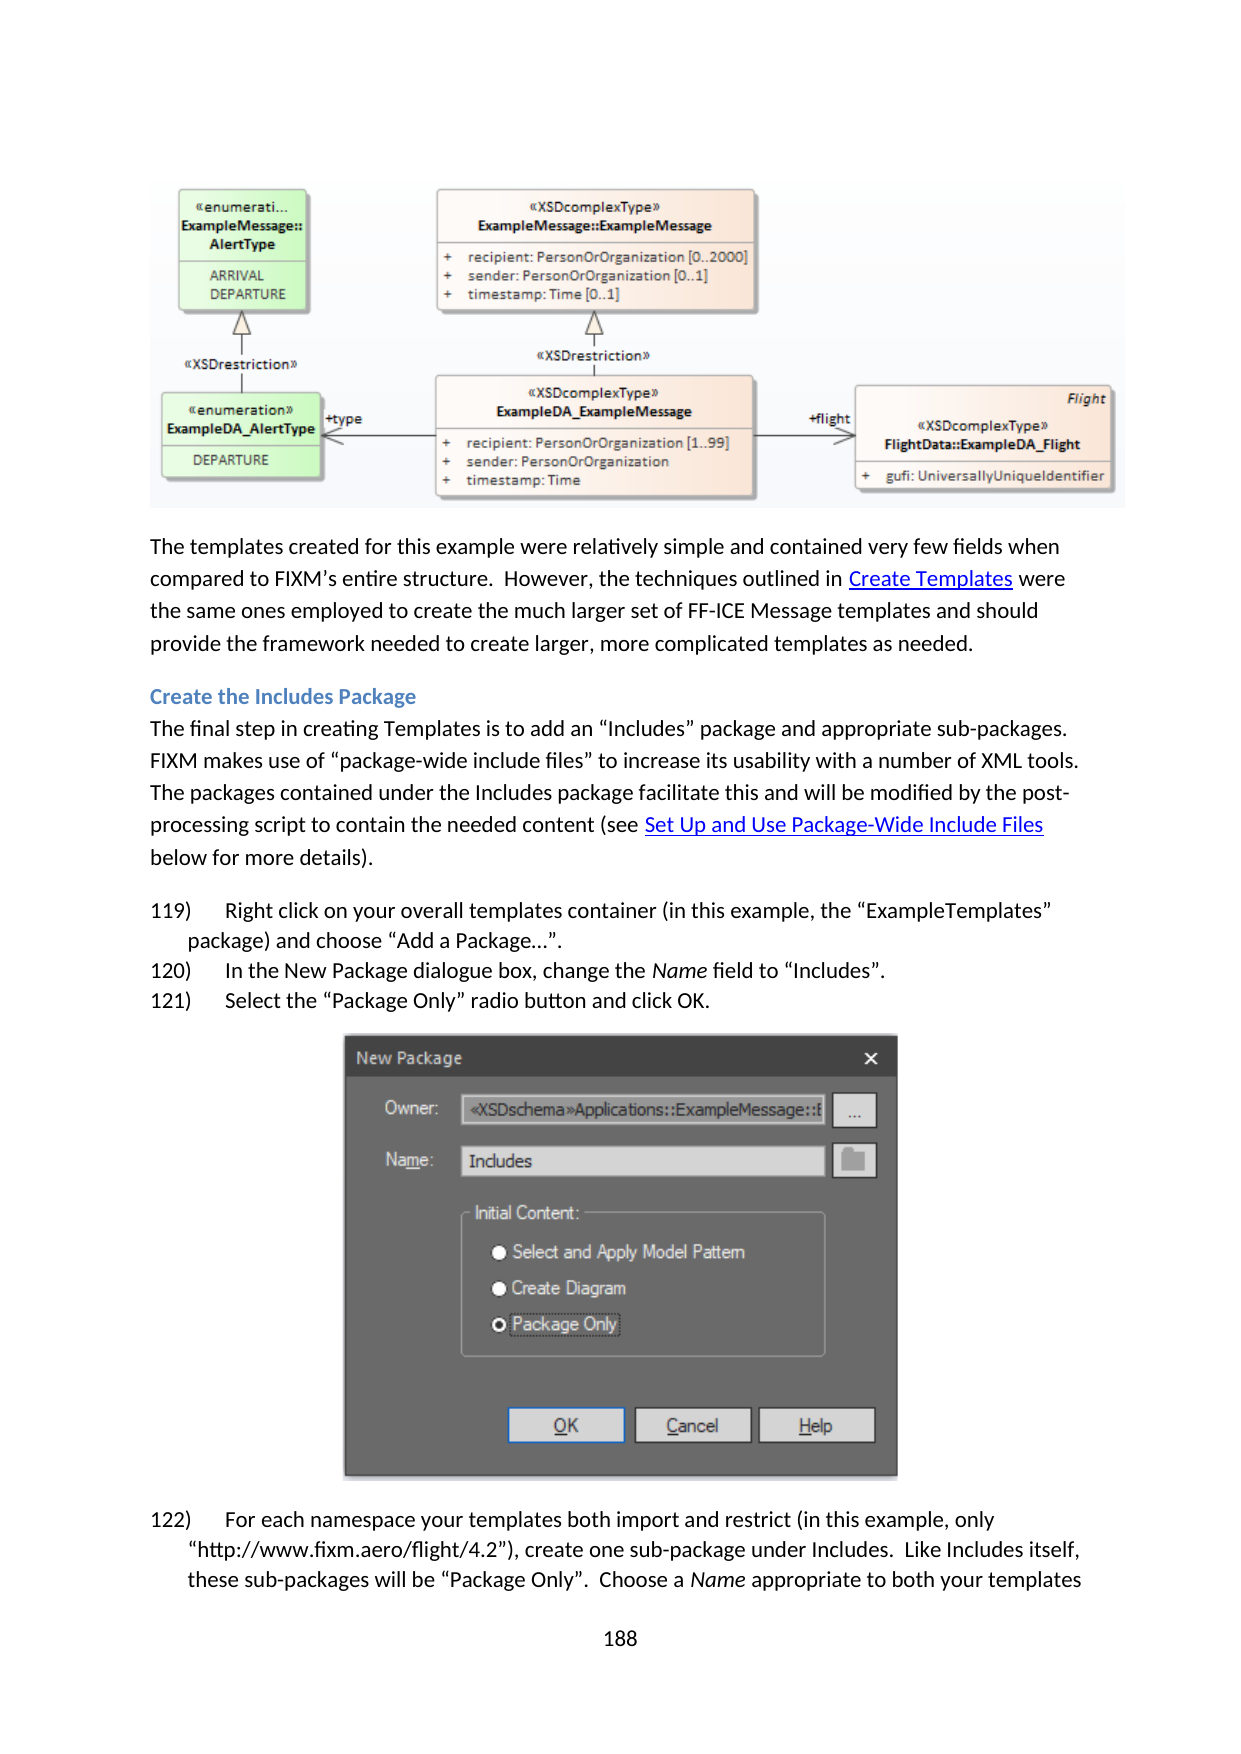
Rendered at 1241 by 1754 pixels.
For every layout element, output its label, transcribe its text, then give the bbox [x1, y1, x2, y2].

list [150, 1505, 1090, 1594]
list In the New Package dialogue box, change the Name field to “Includes”. [150, 956, 1090, 984]
picture [150, 182, 1125, 508]
subtitle Create the Includes Package [150, 682, 1090, 710]
list Right click on your overall templates container (in this example, the “ExampleTemplates” package) and choose “Add a Package…”. [150, 896, 1090, 954]
picture [342, 1033, 898, 1481]
text The final step in creating Templates is to add an “Includes” package and appropriate sub-packages. FIXM makes use of “package-wide include files” to increase its usability with a number of XML tools. The packages contained under the Includes package facilitate this and will be modified by the post-processing script to contain the needed content (see Set Up and Use Package-Wide Include Files below for more details). [150, 714, 1090, 871]
text The templates created for this example were relatively simple and contained very few fields when compared to FIXM’s entire structure. However, the techniques outlined in Create Templates were the same ones employed to create the much larger set of FF-ICE Message templates and should provide the framework needed to create larger, more complicated templates as needed. [150, 532, 1090, 657]
list Select the “Package Only” radio button and click OK. [150, 986, 1090, 1014]
